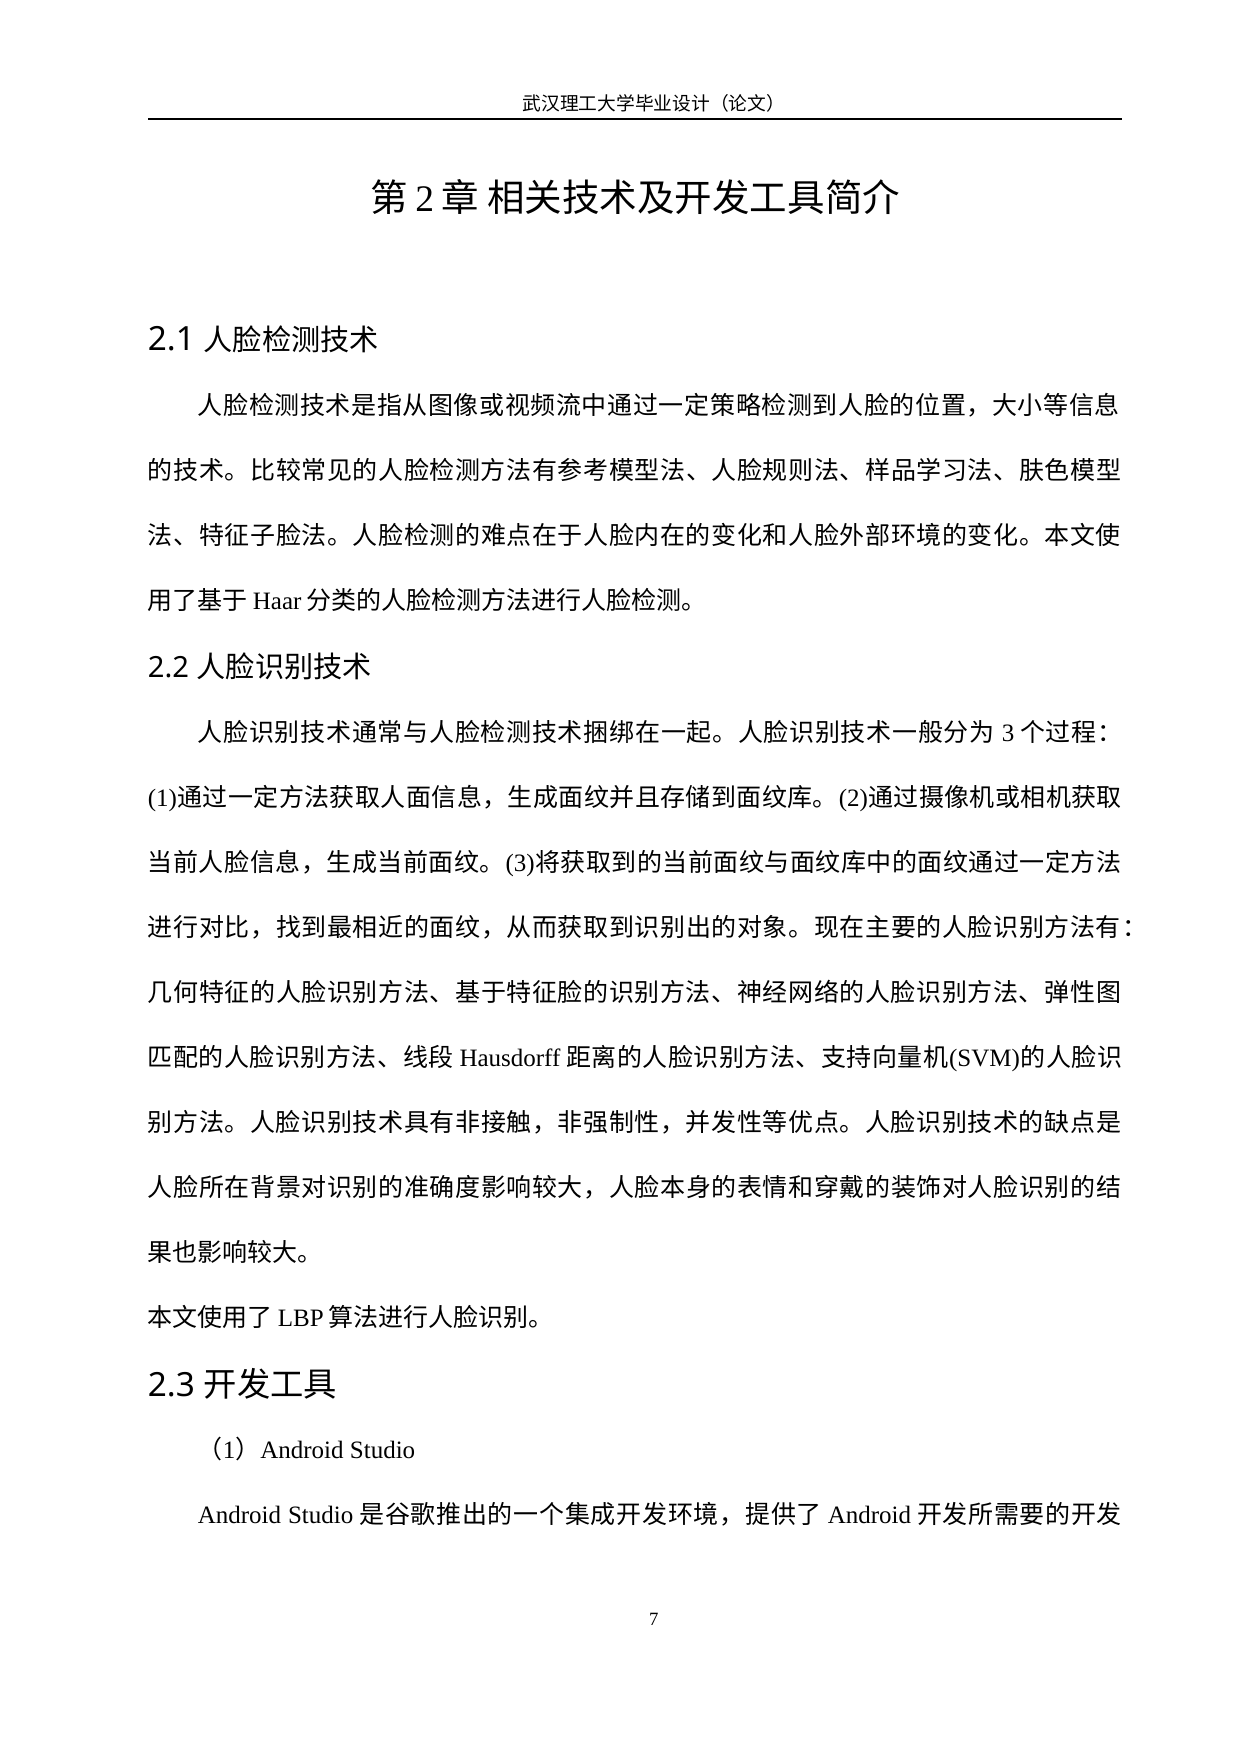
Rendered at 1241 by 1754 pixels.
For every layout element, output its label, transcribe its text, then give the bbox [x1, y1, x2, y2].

text 人脸检测技术是指从图像或视频流中通过一定策略检测到人脸的位置，大小等信息的技术。比较常见的人脸检测方法有参考模型法、人脸规则法、样品学习法、肤色模型法、特征子脸法。人脸检测的难点在于人脸内在的变化和人脸外部环境的变化。本文使用了基于Haar分类的人脸检测方法进行人脸检测。 [148, 371, 1122, 631]
text （1）Android Studio [148, 1415, 1122, 1480]
subtitle 2.3 开发工具 [148, 1349, 1122, 1414]
subtitle 第2章 相关技术及开发工具简介 [148, 163, 1122, 228]
text 人脸识别技术通常与人脸检测技术捆绑在一起。人脸识别技术一般分为3个过程：(1)通过一定方法获取人面信息，生成面纹并且存储到面纹库。(2)通过摄像机或相机获取当前人脸信息，生成当前面纹。(3)将获取到的当前面纹与面纹库中的面纹通过一定方法进行对比，找到最相近的面纹，从而获取到识别出的对象。现在主要的人脸识别方法有：几何特征的人脸识别方法、基于特征脸的识别方法、神经网络的人脸识别方法、弹性图匹配的人脸识别方法、线段Hausdorff距离的人脸识别方法、支持向量机(SVM)的人脸识别方法。人脸识别技术具有非接触，非强制性，并发性等优点。人脸识别技术的缺点是人脸所在背景对识别的准确度影响较大，人脸本身的表情和穿戴的装饰对人脸识别的结果也影响较大。 [148, 698, 1122, 1283]
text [148, 1480, 1122, 1545]
text 本文使用了LBP算法进行人脸识别。 [148, 1283, 1122, 1348]
subtitle 2.2 人脸识别技术 [148, 632, 1122, 697]
subtitle 2.1 人脸检测技术 [148, 305, 1122, 370]
